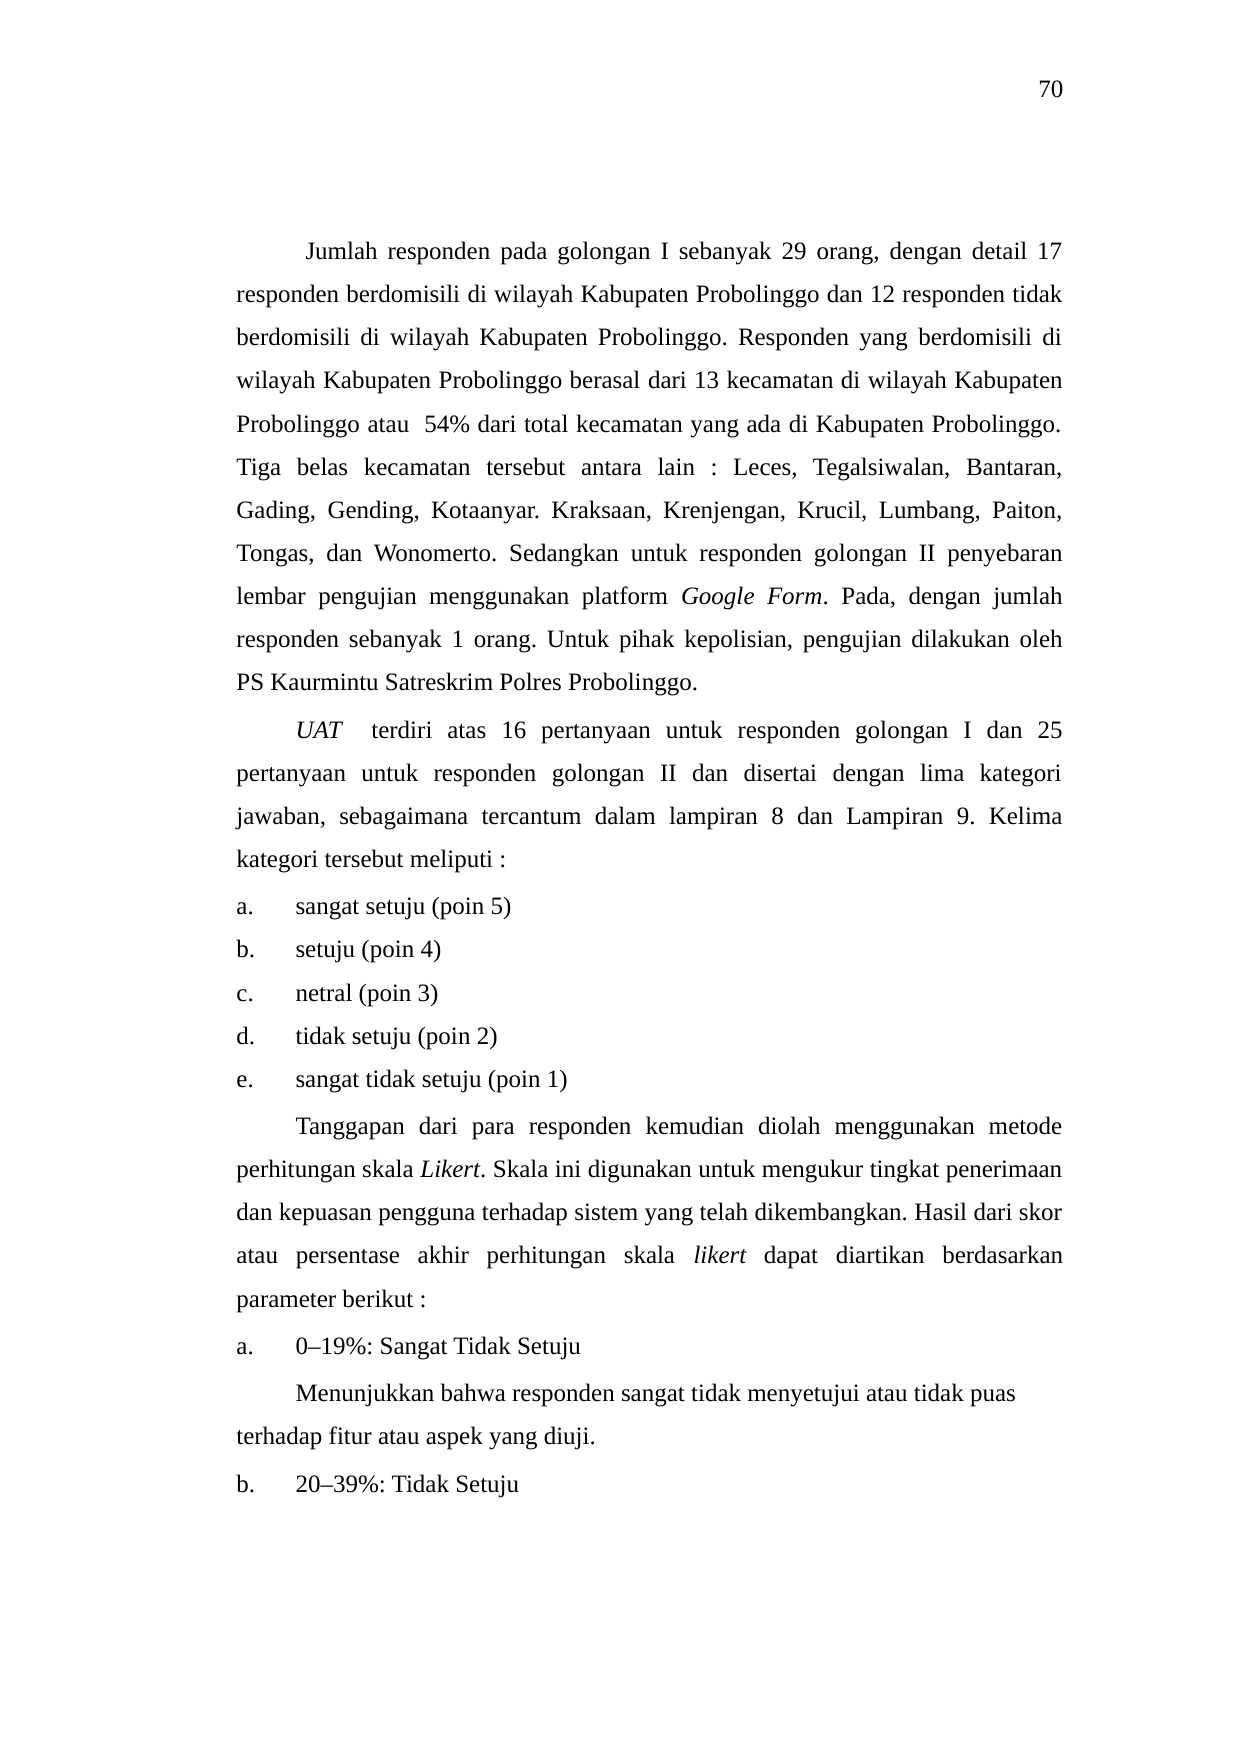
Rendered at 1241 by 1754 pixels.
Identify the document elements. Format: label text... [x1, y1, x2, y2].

list 0–19%: Sangat Tidak Setuju [236, 1331, 1063, 1360]
list sangat setuju (poin 5) [236, 891, 1063, 920]
text Tanggapan dari para responden kemudian diolah menggunakan metode perhitungan skala Likert. Skala ini digunakan untuk mengukur tingkat penerimaan dan kepuasan pengguna terhadap sistem yang telah dikembangkan. Hasil dari skor atau persentase akhir perhitungan skala likert dapat diartikan berdasarkan parameter berikut : [236, 1111, 1063, 1312]
text Jumlah responden pada golongan I sebanyak 29 orang, dengan detail 17 responden berdomisili di wilayah Kabupaten Probolinggo dan 12 responden tidak berdomisili di wilayah Kabupaten Probolinggo. Responden yang berdomisili di wilayah Kabupaten Probolinggo berasal dari 13 kecamatan di wilayah Kabupaten Probolinggo atau 54% dari total kecamatan yang ada di Kabupaten Probolinggo. Tiga belas kecamatan tersebut antara lain : Leces, Tegalsiwalan, Bantaran, Gading, Gending, Kotaanyar. Kraksaan, Krenjengan, Krucil, Lumbang, Paiton, Tongas, dan Wonomerto. Sedangkan untuk responden golongan II penyebaran lembar pengujian menggunakan platform Google Form. Pada, dengan jumlah responden sebanyak 1 orang. Untuk pihak kepolisian, pengujian dilakukan oleh PS Kaurmintu Satreskrim Polres Probolinggo. [236, 236, 1063, 696]
list 20–39%: Tidak Setuju [236, 1469, 1063, 1497]
list tidak setuju (poin 2) [236, 1021, 1063, 1049]
list setuju (poin 4) [236, 934, 1063, 963]
list netral (poin 3) [236, 978, 1063, 1006]
text Menunjukkan bahwa responden sangat tidak menyetujui atau tidak puas terhadap fitur atau aspek yang diuji. [236, 1378, 1063, 1450]
list sangat tidak setuju (poin 1) [236, 1064, 1063, 1093]
text UAT terdiri atas 16 pertanyaan untuk responden golongan I dan 25 pertanyaan untuk responden golongan II dan disertai dengan lima kategori jawaban, sebagaimana tercantum dalam lampiran 8 dan Lampiran 9. Kelima kategori tersebut meliputi : [236, 715, 1063, 873]
